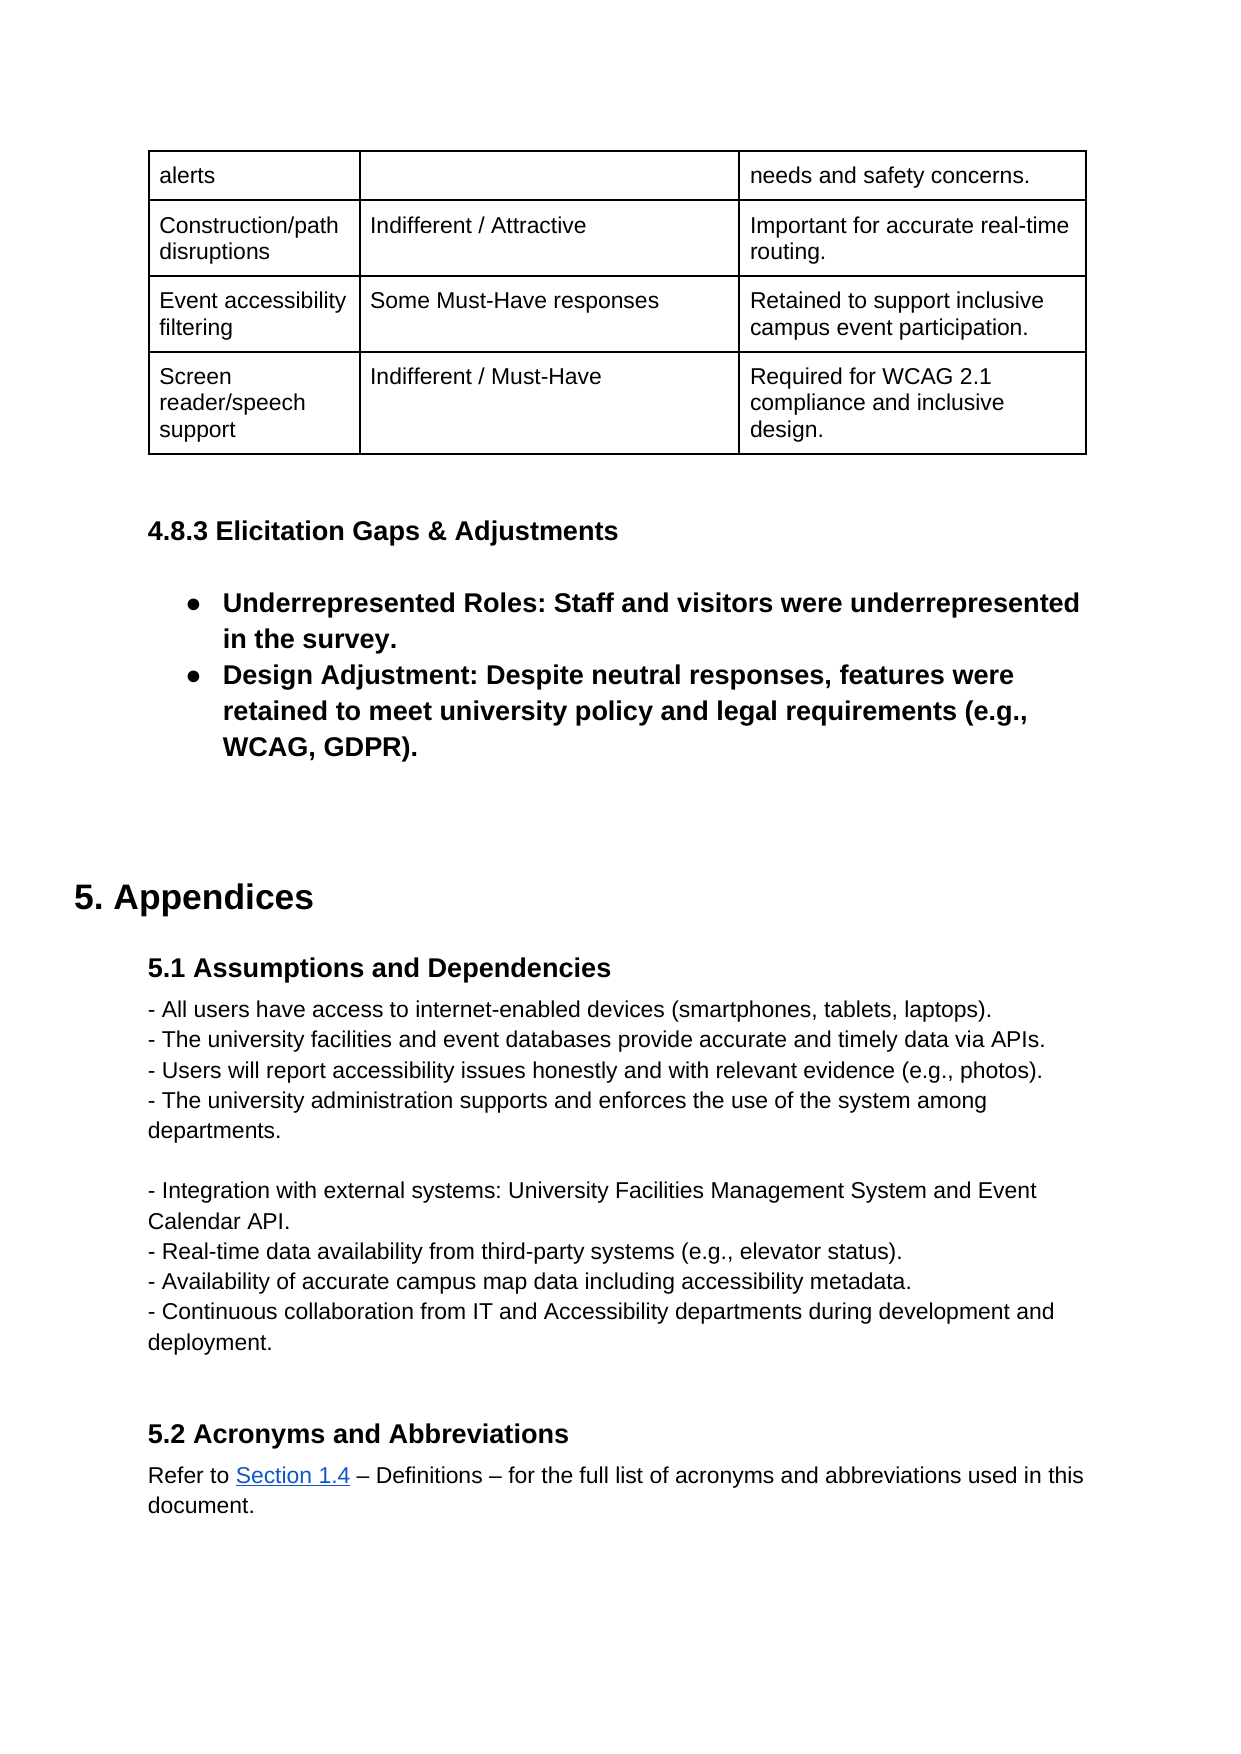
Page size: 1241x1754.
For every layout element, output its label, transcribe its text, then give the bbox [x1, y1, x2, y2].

text - All users have access to internet-enabled devices (smartphones, tablets, laptops). [148, 996, 1090, 1022]
table_cell Some Must-Have responses [361, 277, 738, 351]
table_cell Required for WCAG 2.1 compliance and inclusive design. [740, 353, 1085, 452]
subtitle 5.1 Assumptions and Dependencies [148, 952, 1090, 983]
text 4.8.3 Elicitation Gaps & Adjustments [148, 515, 1090, 546]
text - The university facilities and event databases provide accurate and timely data via APIs. [148, 1026, 1090, 1053]
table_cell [740, 152, 1085, 199]
table_cell Indifferent / Must-Have [361, 353, 738, 452]
text - Real-time data availability from third-party systems (e.g., elevator status). [148, 1238, 1090, 1264]
table_cell Retained to support inclusive campus event participation. [740, 277, 1085, 351]
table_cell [361, 152, 738, 199]
text Refer to Section 1.4 – Definitions – for the full list of acronyms and abbreviations used in this document. [148, 1462, 1090, 1519]
text - Continuous collaboration from IT and Accessibility departments during development and deployment. [148, 1298, 1090, 1355]
text - The university administration supports and enforces the use of the system among departments. [148, 1087, 1090, 1143]
text - Users will report accessibility issues honestly and with relevant evidence (e.g., photos). [148, 1057, 1090, 1083]
subtitle 5.2 Acronyms and Abbreviations [148, 1418, 1090, 1449]
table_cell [150, 152, 359, 199]
table_cell Important for accurate real-time routing. [740, 201, 1085, 275]
list Design Adjustment: Despite neutral responses, features were retained to meet university policy and legal requirements (e.g., WCAG, GDPR). [185, 659, 1090, 762]
list Underrepresented Roles: Staff and visitors were underrepresented in the survey. [185, 587, 1090, 654]
table_cell Indifferent / Attractive [361, 201, 738, 275]
text - Integration with external systems: University Facilities Management System and Event Calendar API. [148, 1177, 1090, 1234]
table_cell Screen reader/speech support [150, 353, 359, 452]
subtitle 5. Appendices [74, 876, 1090, 917]
table_cell Construction/path disruptions [150, 201, 359, 275]
text - Availability of accurate campus map data including accessibility metadata. [148, 1268, 1090, 1294]
table_cell Event accessibility filtering [150, 277, 359, 351]
